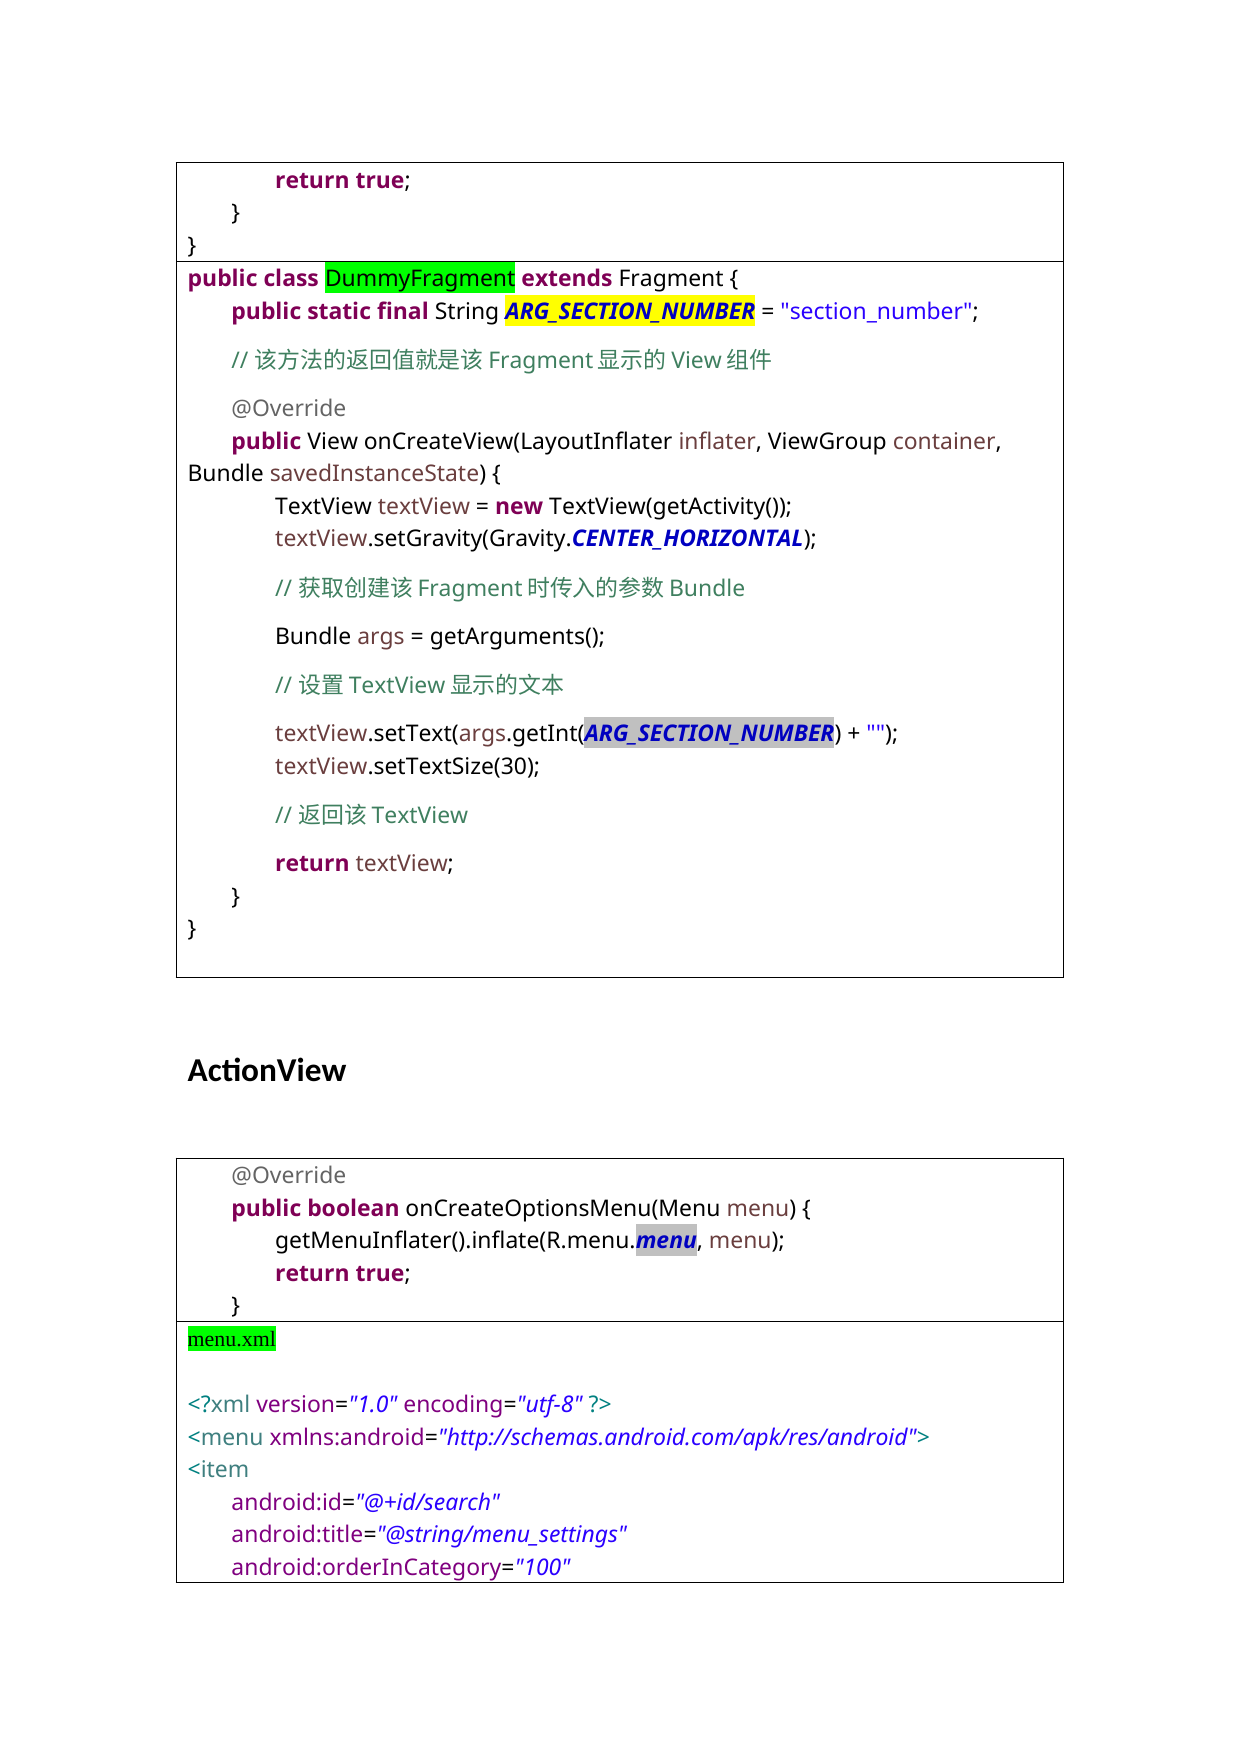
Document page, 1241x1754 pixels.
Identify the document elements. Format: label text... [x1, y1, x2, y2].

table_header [177, 163, 1063, 261]
subtitle ActionView [187, 1037, 1053, 1102]
table_cell public class DummyFragment extends Fragment { public static final String ARG_SECTION_NUMBER = "section_number"; // 该方法的返回值就是该Fragment显示的View组件 @Override public View onCreateView(LayoutInflater inflater, ViewGroup container, Bundle savedInstanceState) { TextView textView = new TextView(getActivity()); textView.setGravity(Gravity.CENTER_HORIZONTAL); // 获取创建该Fragment时传入的参数Bundle Bundle args = getArguments(); // 设置TextView显示的文本 textView.setText(args.getInt(ARG_SECTION_NUMBER) + ""); textView.setTextSize(30); // 返回该TextView return textView; } } [177, 262, 1063, 977]
table_header @Override public boolean onCreateOptionsMenu(Menu menu) { getMenuInflater().inflate(R.menu.menu, menu); return true; } [177, 1159, 1063, 1321]
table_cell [177, 1322, 1063, 1582]
